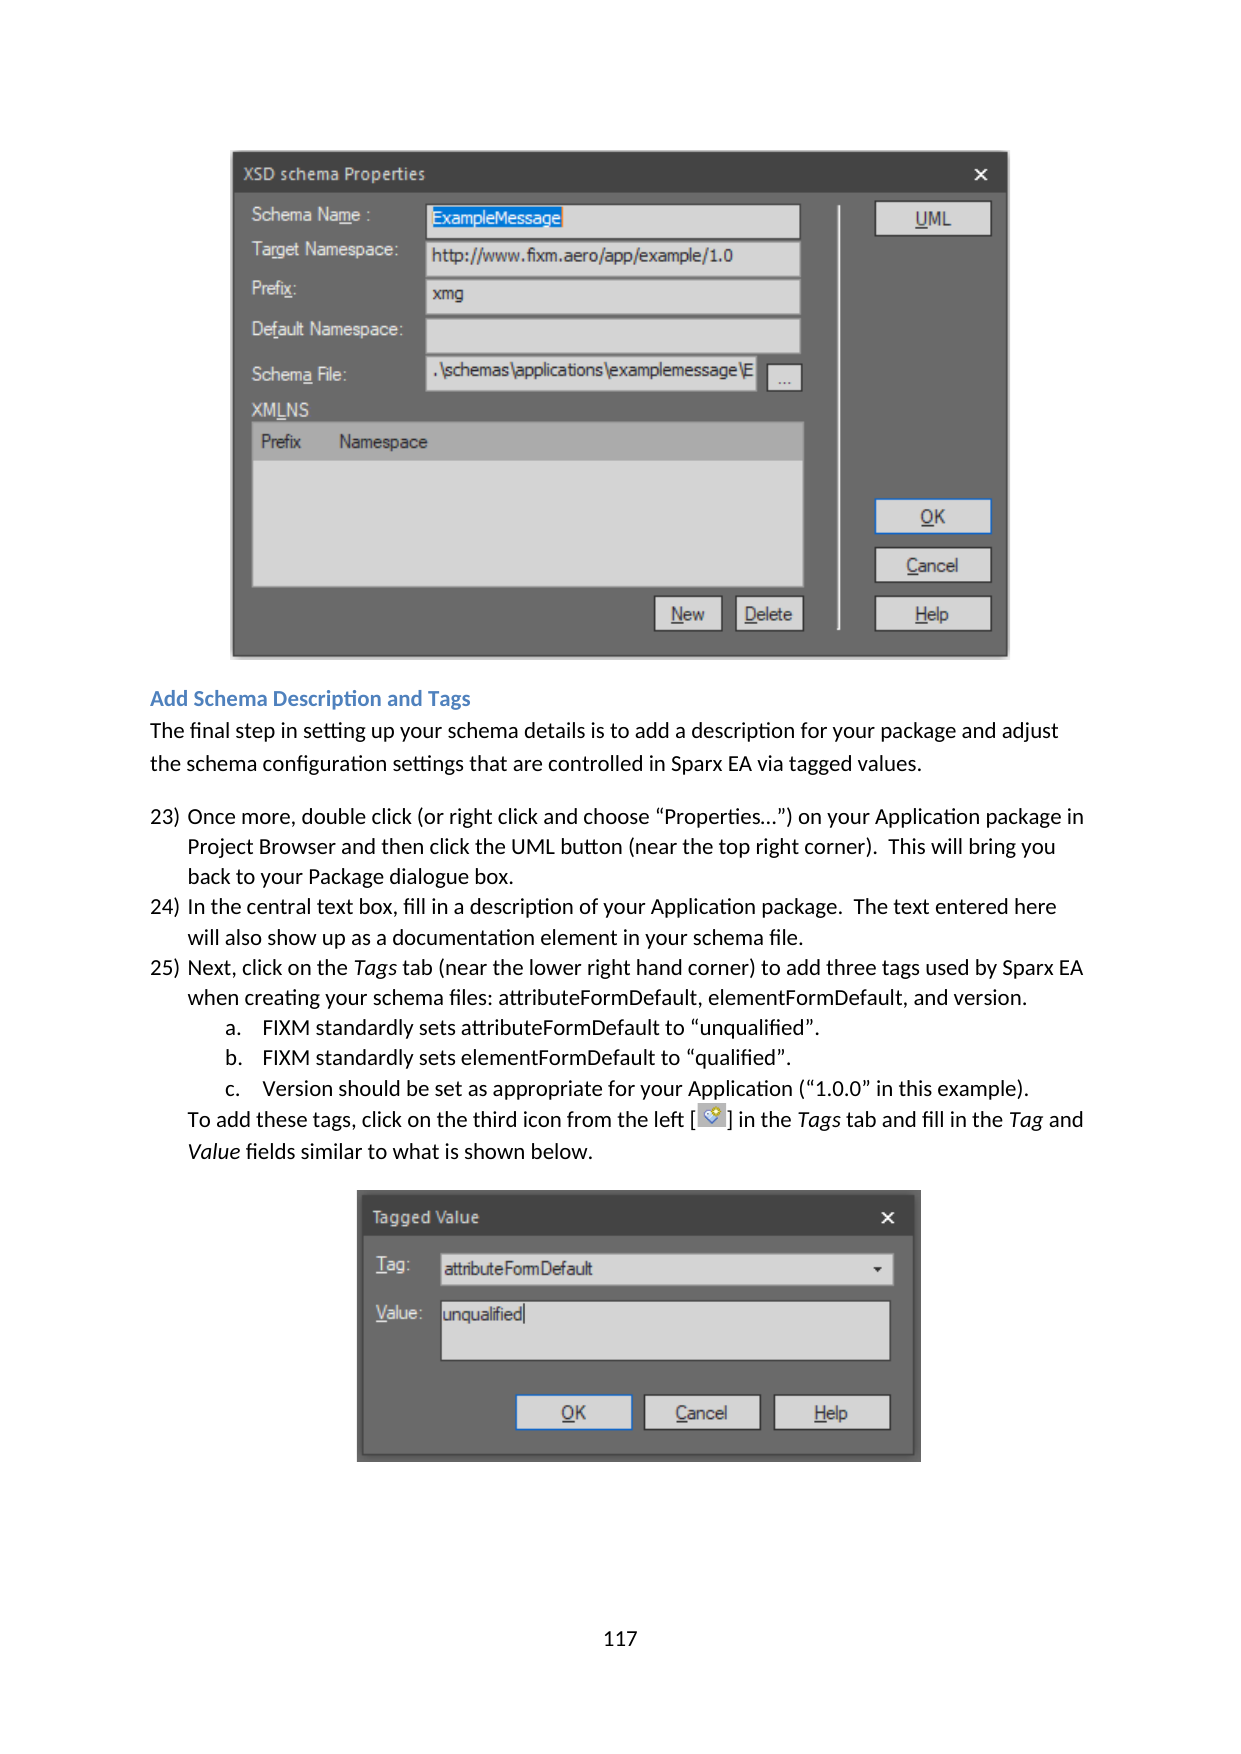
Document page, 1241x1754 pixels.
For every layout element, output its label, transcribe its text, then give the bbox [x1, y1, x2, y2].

picture [356, 1190, 921, 1462]
text The final step in setting up your schema details is to add a description for your package and adjust the schema configuration settings that are controlled in Sparx EA via tagged values. [150, 717, 1090, 777]
subtitle Add Schema Description and Tags [150, 684, 1090, 712]
list Once more, double click (or right click and choose “Properties…”) on your Application package in Project Browser and then click the UML button (near the top right corner). This will bring you back to your Package dialogue box. [150, 802, 1090, 890]
picture [230, 150, 1011, 660]
list Next, click on the Tags tab (near the lower right hand corner) to add three tags used by Sparx EA when creating your schema files: attributeFormDefault, elementFormDefault, and version. [150, 953, 1090, 1011]
list Version should be set as appropriate for your Application (“1.0.0” in this example). [225, 1074, 1090, 1102]
list To add these tags, click on the third icon from the left [] in the Tags tab and fill in the Tag and Value fields similar to what is shown below. [187, 1104, 1090, 1165]
list FIXM standardly sets elementFormDefault to “qualified”. [225, 1043, 1090, 1072]
list In the central text box, fill in a description of your Application package. The text entered here will also show up as a documentation element in your schema file. [150, 892, 1090, 951]
list FIXM standardly sets attributeFormDefault to “unqualified”. [225, 1013, 1090, 1041]
picture [697, 1103, 727, 1127]
